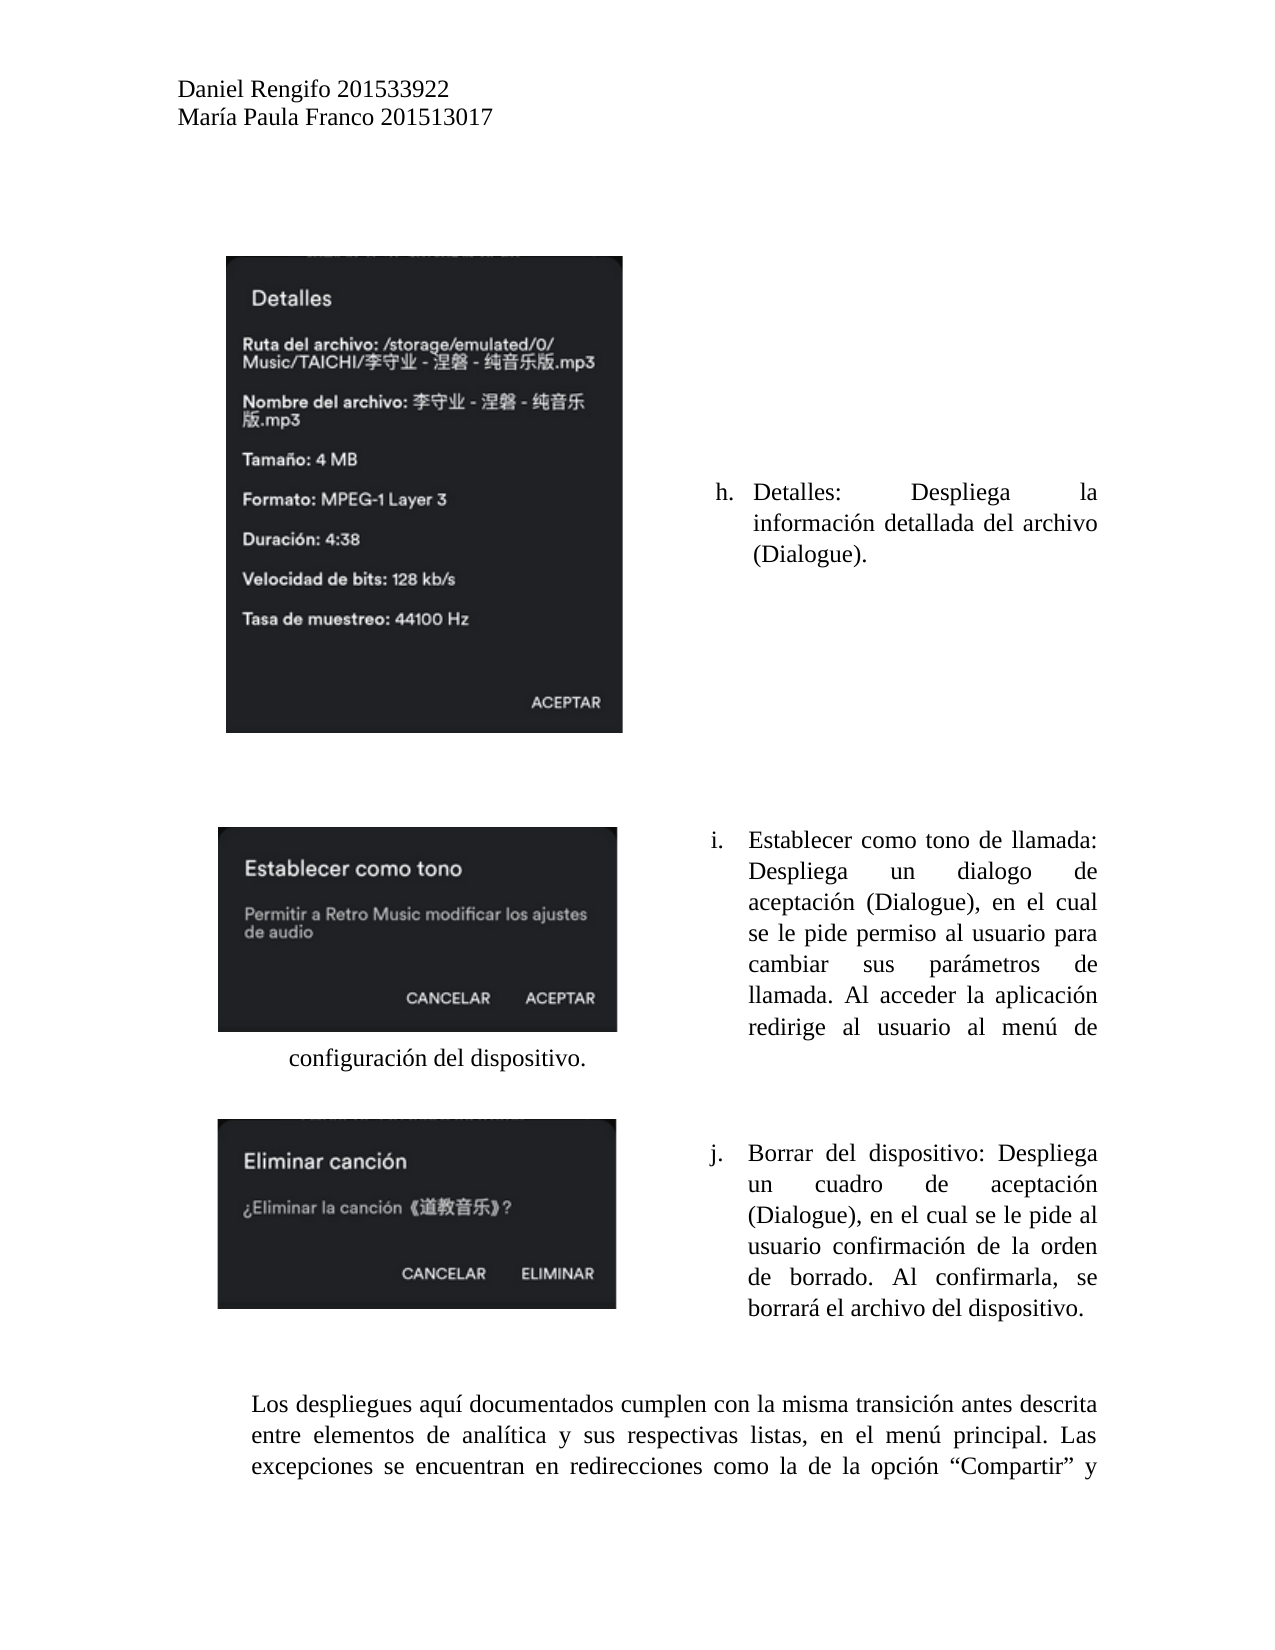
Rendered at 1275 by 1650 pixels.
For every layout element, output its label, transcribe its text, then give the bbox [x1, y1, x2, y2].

picture [218, 827, 618, 1032]
picture [226, 256, 623, 733]
picture [217, 1119, 618, 1309]
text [251, 1389, 1098, 1479]
list Detalles: Despliega la información detallada del archivo (Dialogue). [623, 477, 1098, 568]
